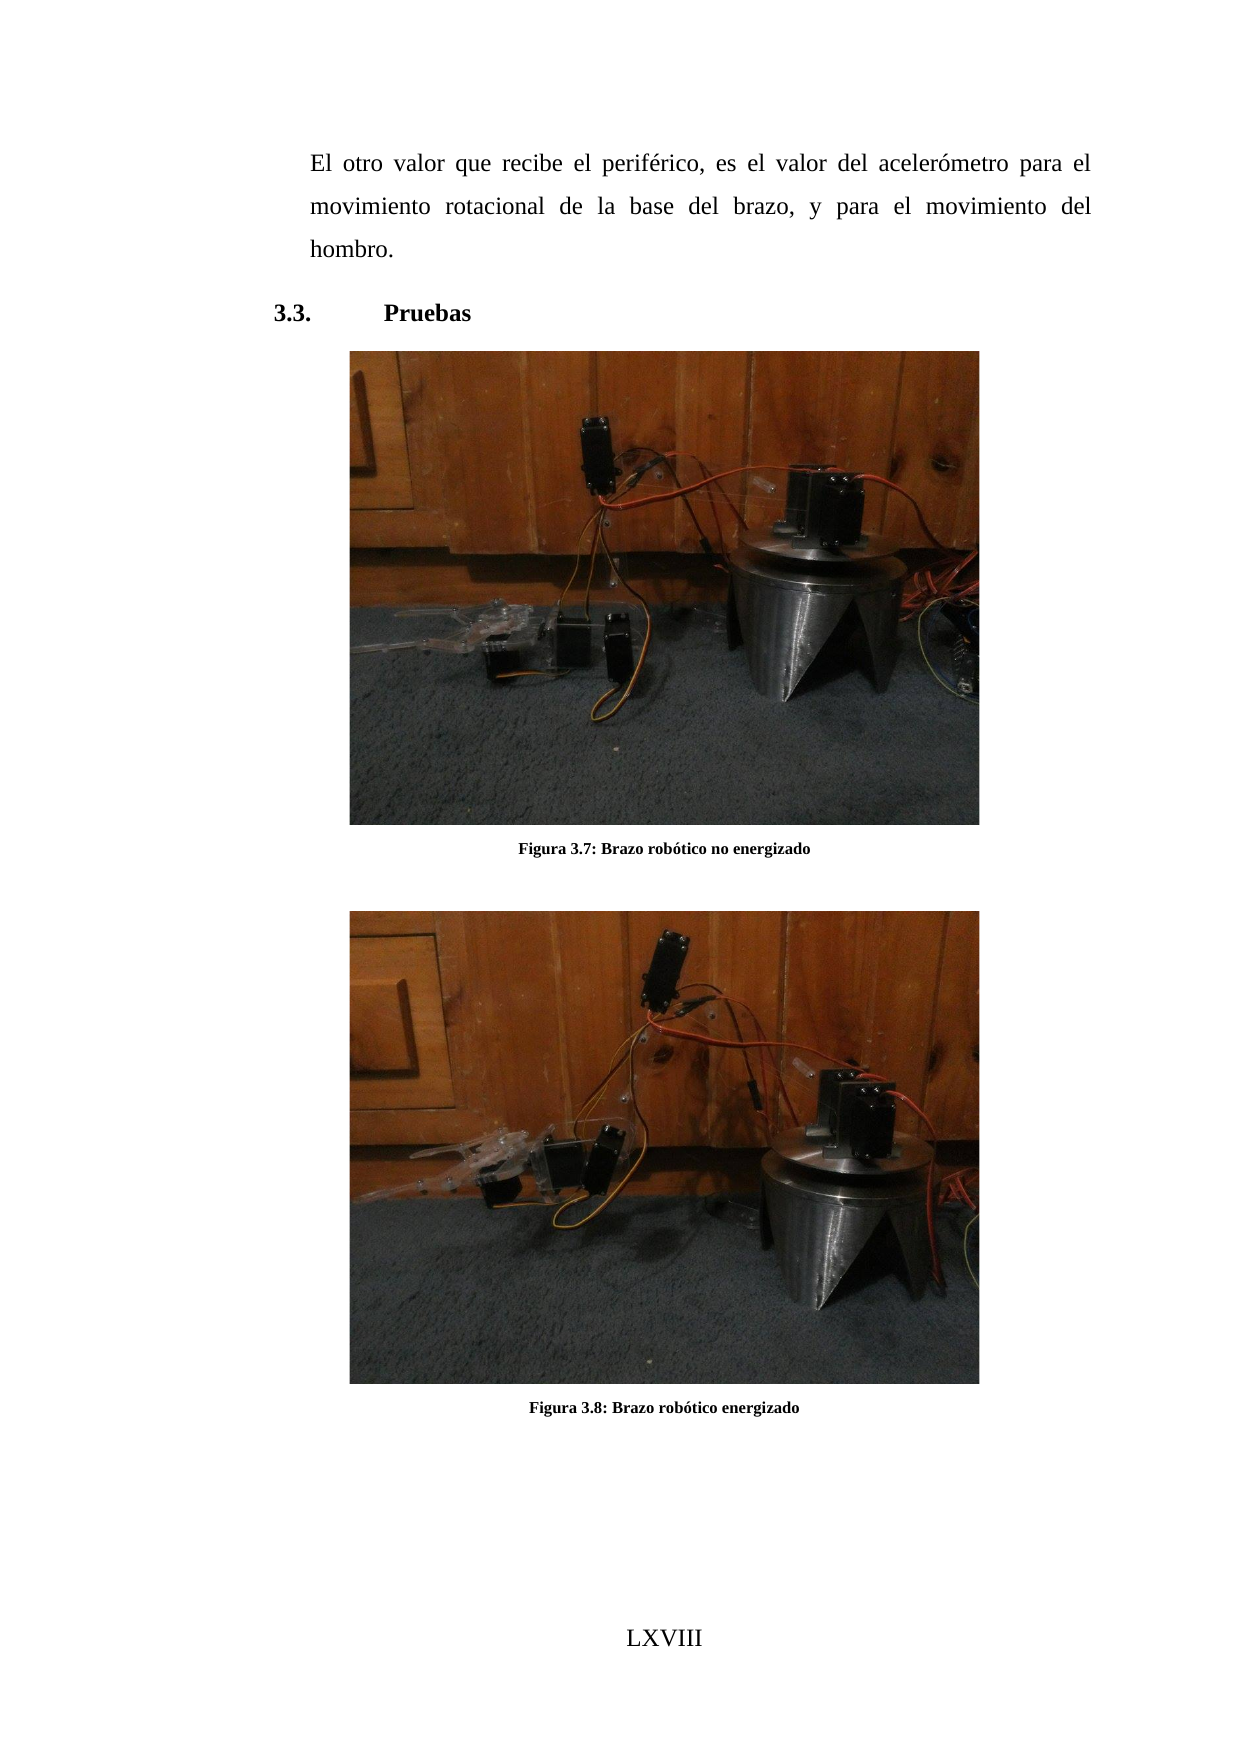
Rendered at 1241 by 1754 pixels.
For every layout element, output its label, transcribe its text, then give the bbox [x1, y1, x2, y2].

text Figura 3.7: Brazo robótico no energizado [236, 838, 1092, 858]
text Figura 3.8: Brazo robótico energizado [236, 1398, 1092, 1417]
picture [349, 351, 980, 825]
text El otro valor que recibe el periférico, es el valor del acelerómetro para el movimiento rotacional de la base del brazo, y para el movimiento del hombro. [310, 148, 1092, 263]
picture [349, 911, 980, 1384]
subtitle Pruebas [274, 298, 1092, 327]
